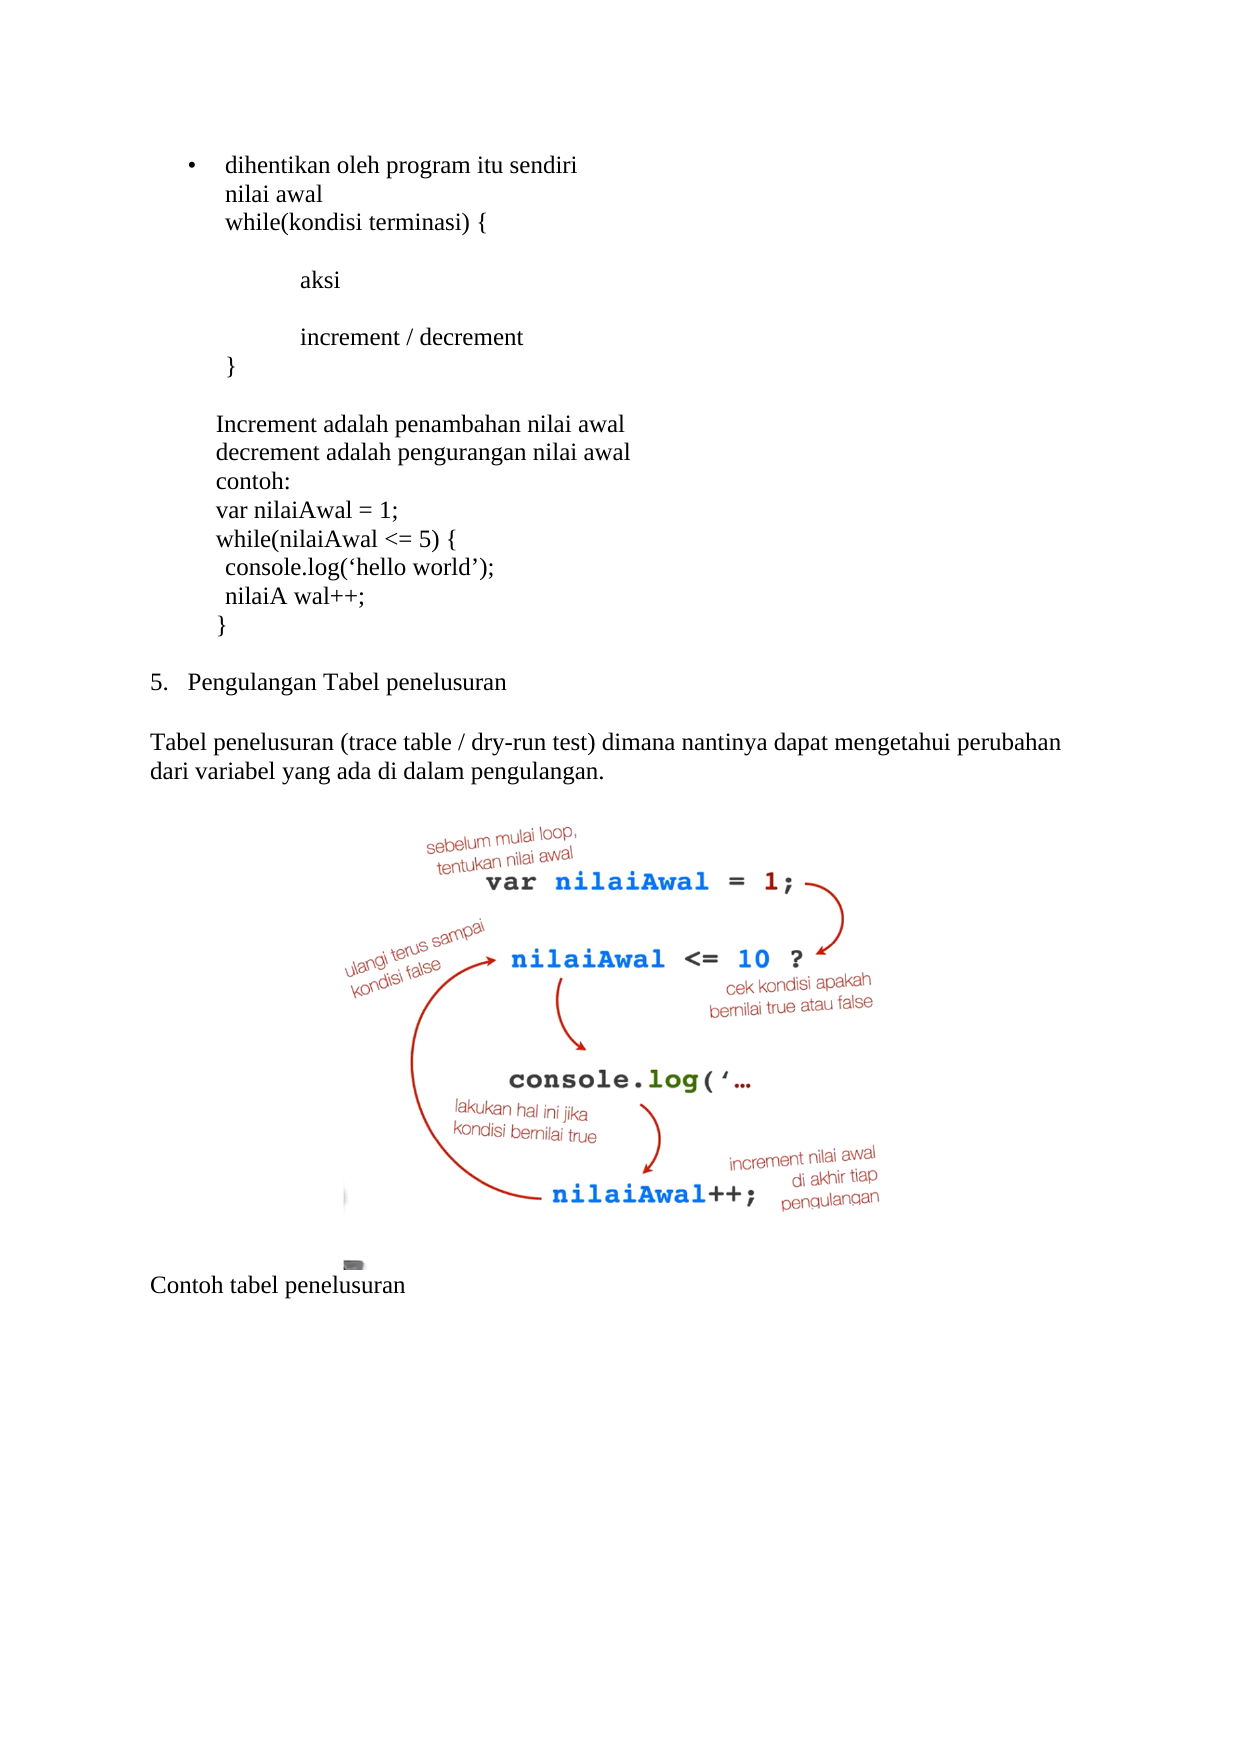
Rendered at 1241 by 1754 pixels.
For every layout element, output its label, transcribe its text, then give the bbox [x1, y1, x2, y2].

text decrement adalah pengurangan nilai awal [216, 437, 1090, 466]
text } [225, 351, 1090, 380]
text console.log(‘hello world’); [216, 552, 1090, 581]
text } [216, 610, 1090, 639]
list dihentikan oleh program itu sendiri [187, 150, 1090, 179]
picture [343, 813, 897, 1270]
text Increment adalah penambahan nilai awal [216, 409, 1090, 437]
text aksi [225, 265, 1090, 294]
subtitle Pengulangan Tabel penelusuran [150, 667, 1090, 696]
text Tabel penelusuran (trace table / dry-run test) dimana nantinya dapat mengetahui perubahan dari variabel yang ada di dalam pengulangan. [150, 727, 1090, 785]
text Contoh tabel penelusuran [150, 1270, 1090, 1298]
text nilai awal [225, 179, 1090, 207]
text var nilaiAwal = 1; [216, 495, 1090, 524]
text while(kondisi terminasi) { [225, 207, 1090, 236]
text increment / decrement [225, 322, 1090, 351]
text contoh: [216, 466, 1090, 495]
text while(nilaiAwal <= 5) { [216, 524, 1090, 552]
text nilaiA wal++; [216, 581, 1090, 610]
